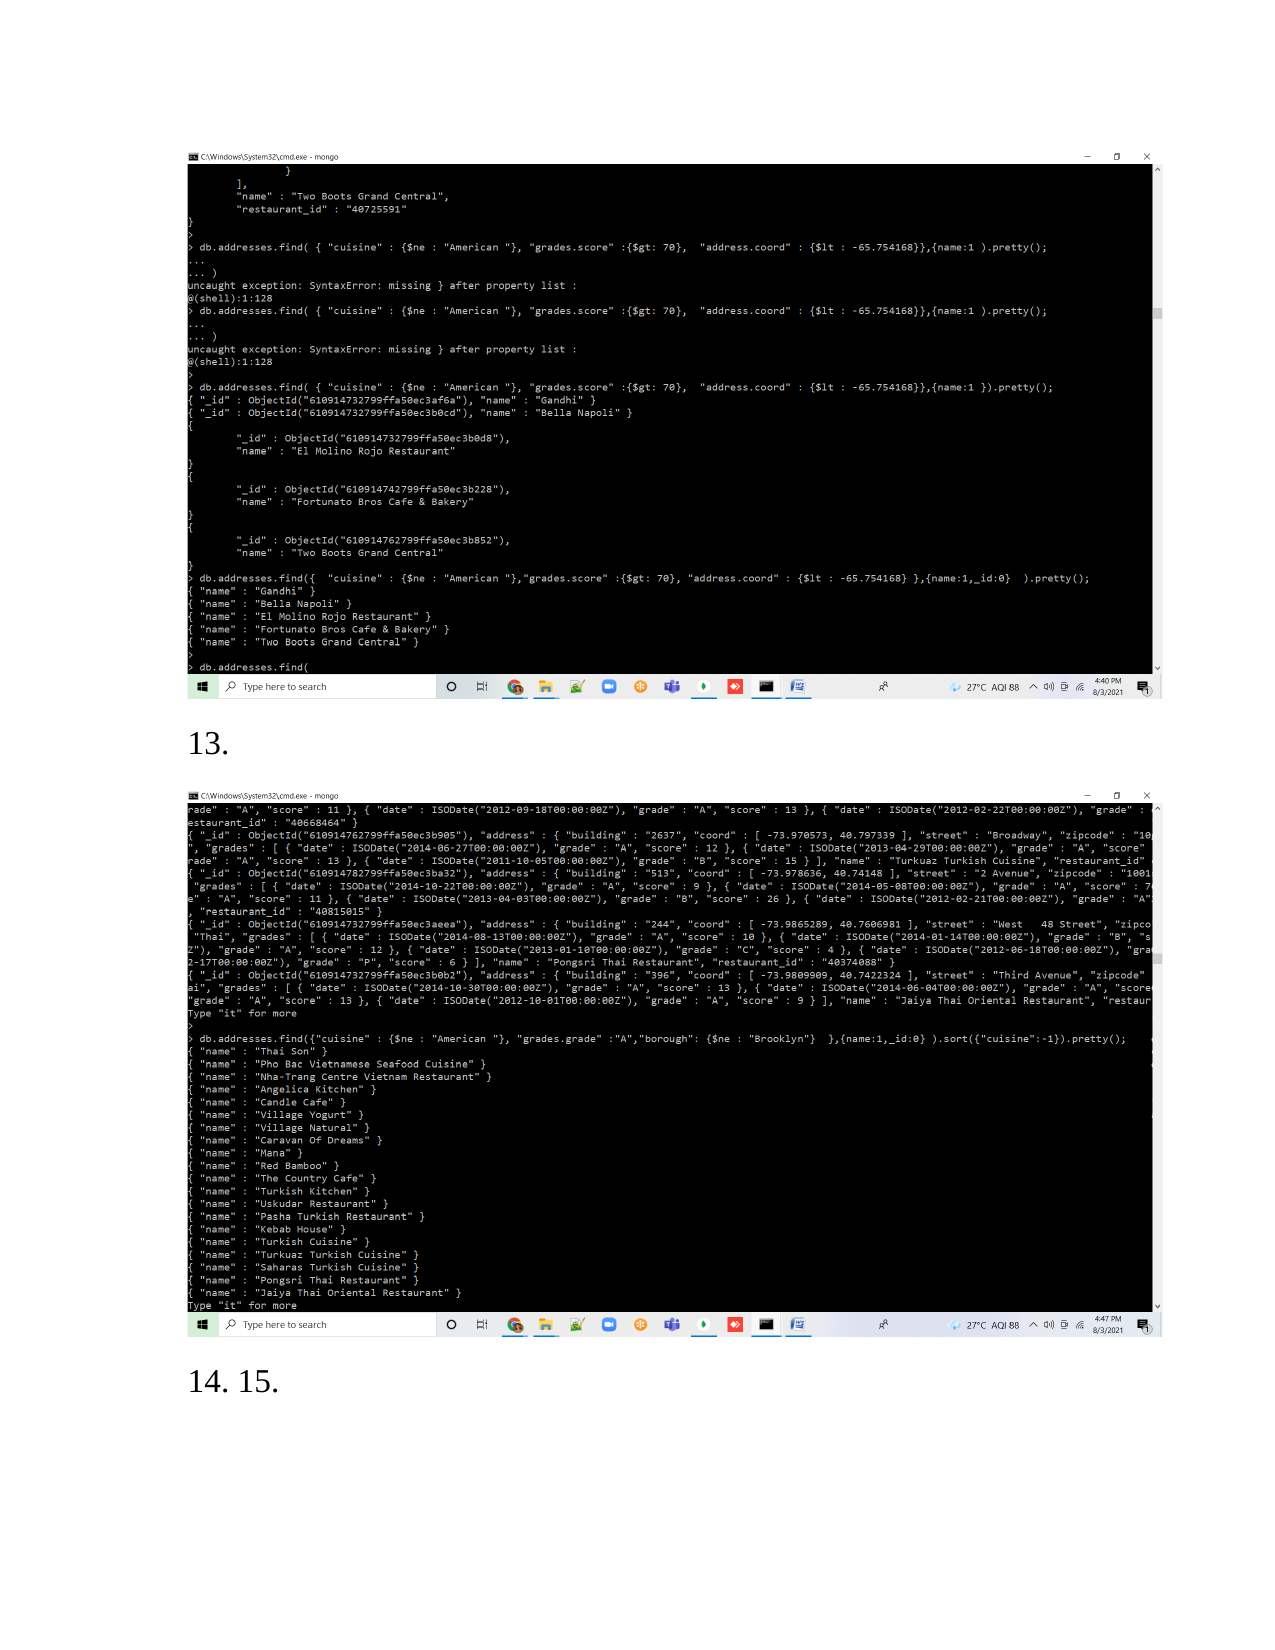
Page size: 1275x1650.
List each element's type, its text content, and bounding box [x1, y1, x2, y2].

text 13. [187, 723, 1125, 762]
picture [187, 150, 1163, 699]
picture [187, 788, 1163, 1337]
text 14. 15. [187, 1362, 1125, 1400]
